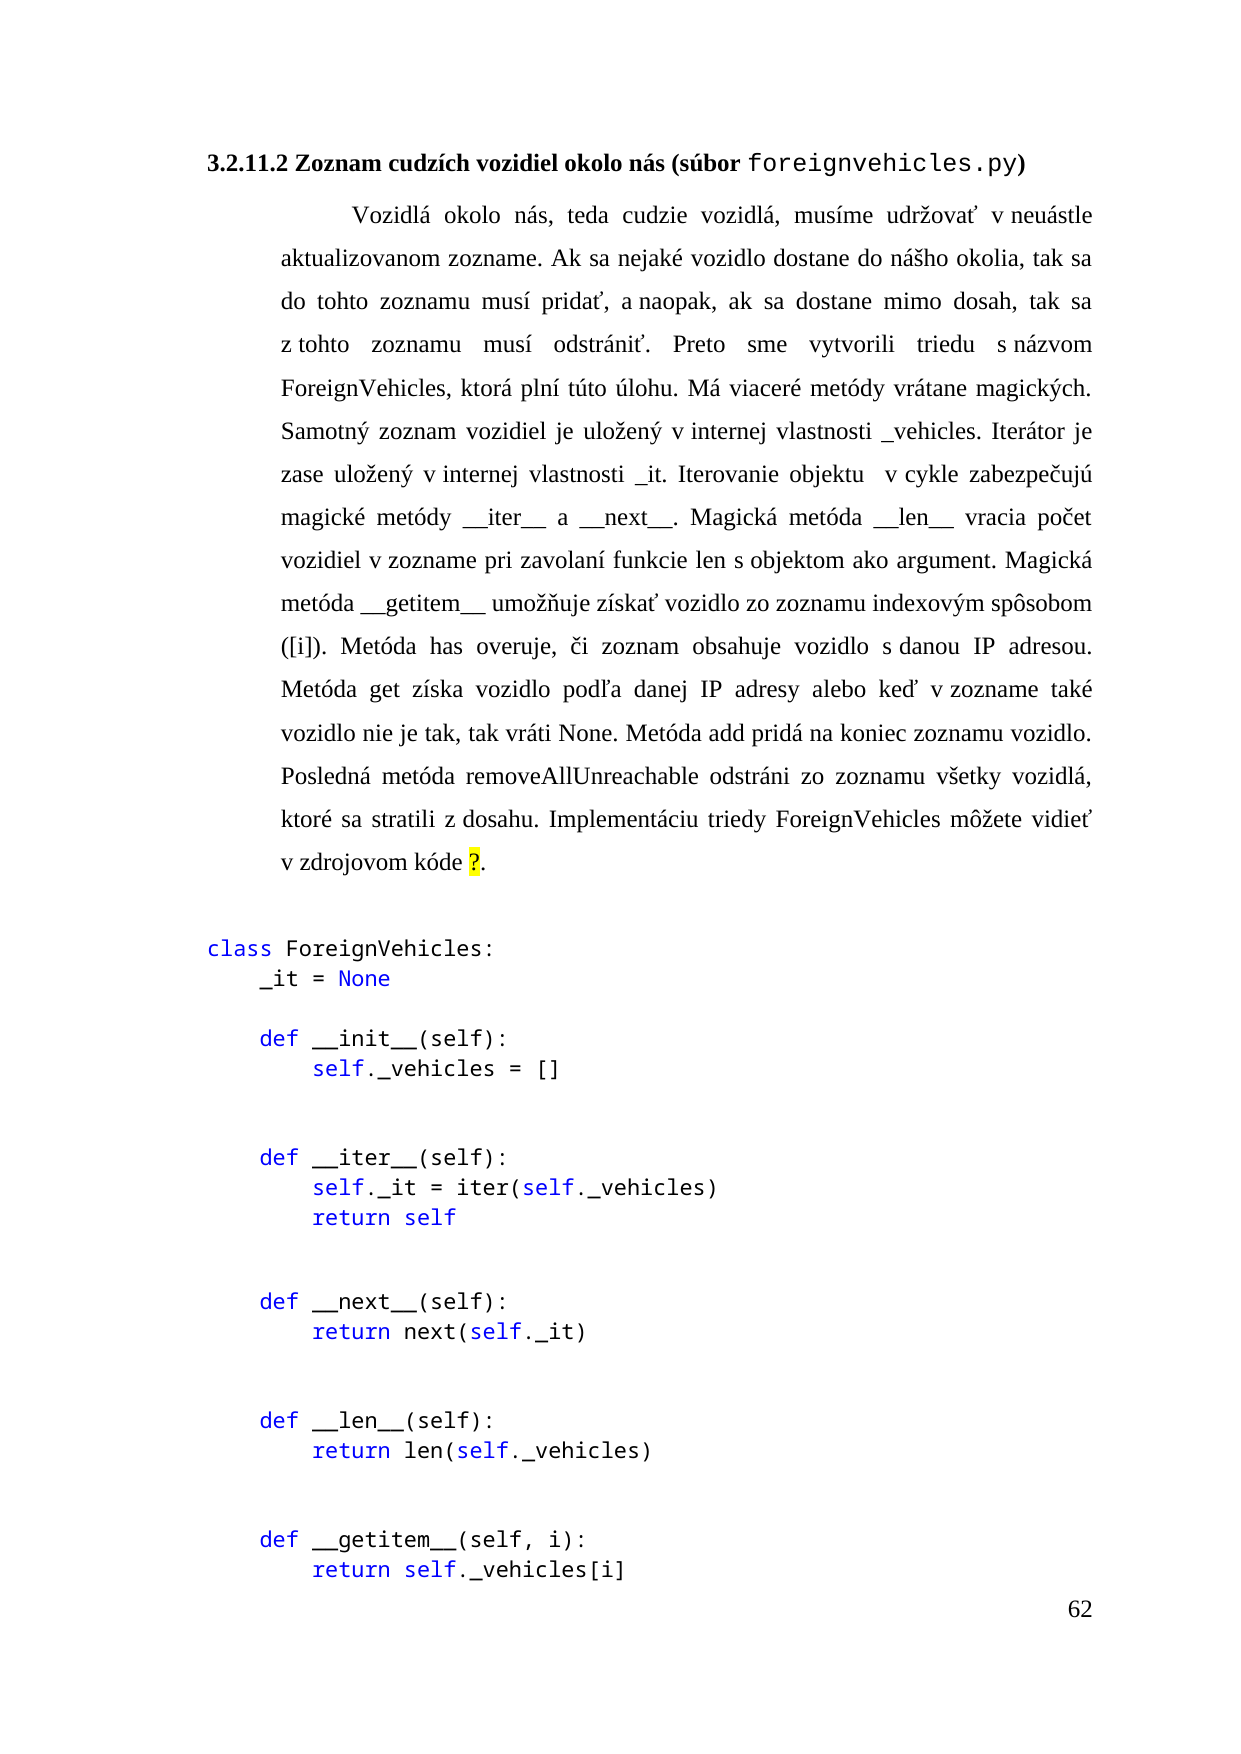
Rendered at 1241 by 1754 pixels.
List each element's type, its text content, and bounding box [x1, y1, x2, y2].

text _it = None [207, 963, 1092, 993]
text return self [207, 1201, 1092, 1231]
text class ForeignVehicles: [207, 933, 1092, 963]
subtitle 3.2.11.2 Zoznam cudzích vozidiel okolo nás (súbor foreignvehicles.py) [207, 148, 1092, 178]
text def __next__(self): [207, 1286, 1092, 1316]
text def __len__(self): [207, 1405, 1092, 1435]
text self._it = iter(self._vehicles) [207, 1172, 1092, 1201]
text return next(self._it) [207, 1316, 1092, 1346]
text def __iter__(self): [207, 1142, 1092, 1172]
text def __getitem__(self, i): [207, 1524, 1092, 1554]
text return len(self._vehicles) [207, 1435, 1092, 1465]
text return self._vehicles[i] [207, 1554, 1092, 1584]
text self._vehicles = [] [207, 1052, 1092, 1082]
text def __init__(self): [207, 1023, 1092, 1052]
text Vozidlá okolo nás, teda cudzie vozidlá, musíme udržovať v neuástle aktualizovanom zozname. Ak sa nejaké vozidlo dostane do nášho okolia, tak sa do tohto zoznamu musí pridať, a naopak, ak sa dostane mimo dosah, tak sa z tohto zoznamu musí odstrániť. Preto sme vytvorili triedu s názvom ForeignVehicles, ktorá plní túto úlohu. Má viaceré metódy vrátane magických. Samotný zoznam vozidiel je uložený v internej vlastnosti _vehicles. Iterátor je zase uložený v internej vlastnosti _it. Iterovanie objektu v cykle zabezpečujú magické metódy __iter__ a __next__. Magická metóda __len__ vracia počet vozidiel v zozname pri zavolaní funkcie len s objektom ako argument. Magická metóda __getitem__ umožňuje získať vozidlo zo zoznamu indexovým spôsobom ([i]). Metóda has overuje, či zoznam obsahuje vozidlo s danou IP adresou. Metóda get získa vozidlo podľa danej IP adresy alebo keď v zozname také vozidlo nie je tak, tak vráti None. Metóda add pridá na koniec zoznamu vozidlo. Posledná metóda removeAllUnreachable odstráni zo zoznamu všetky vozidlá, ktoré sa stratili z dosahu. Implementáciu triedy ForeignVehicles môžete vidieť v zdrojovom kóde ?. [281, 200, 1092, 876]
